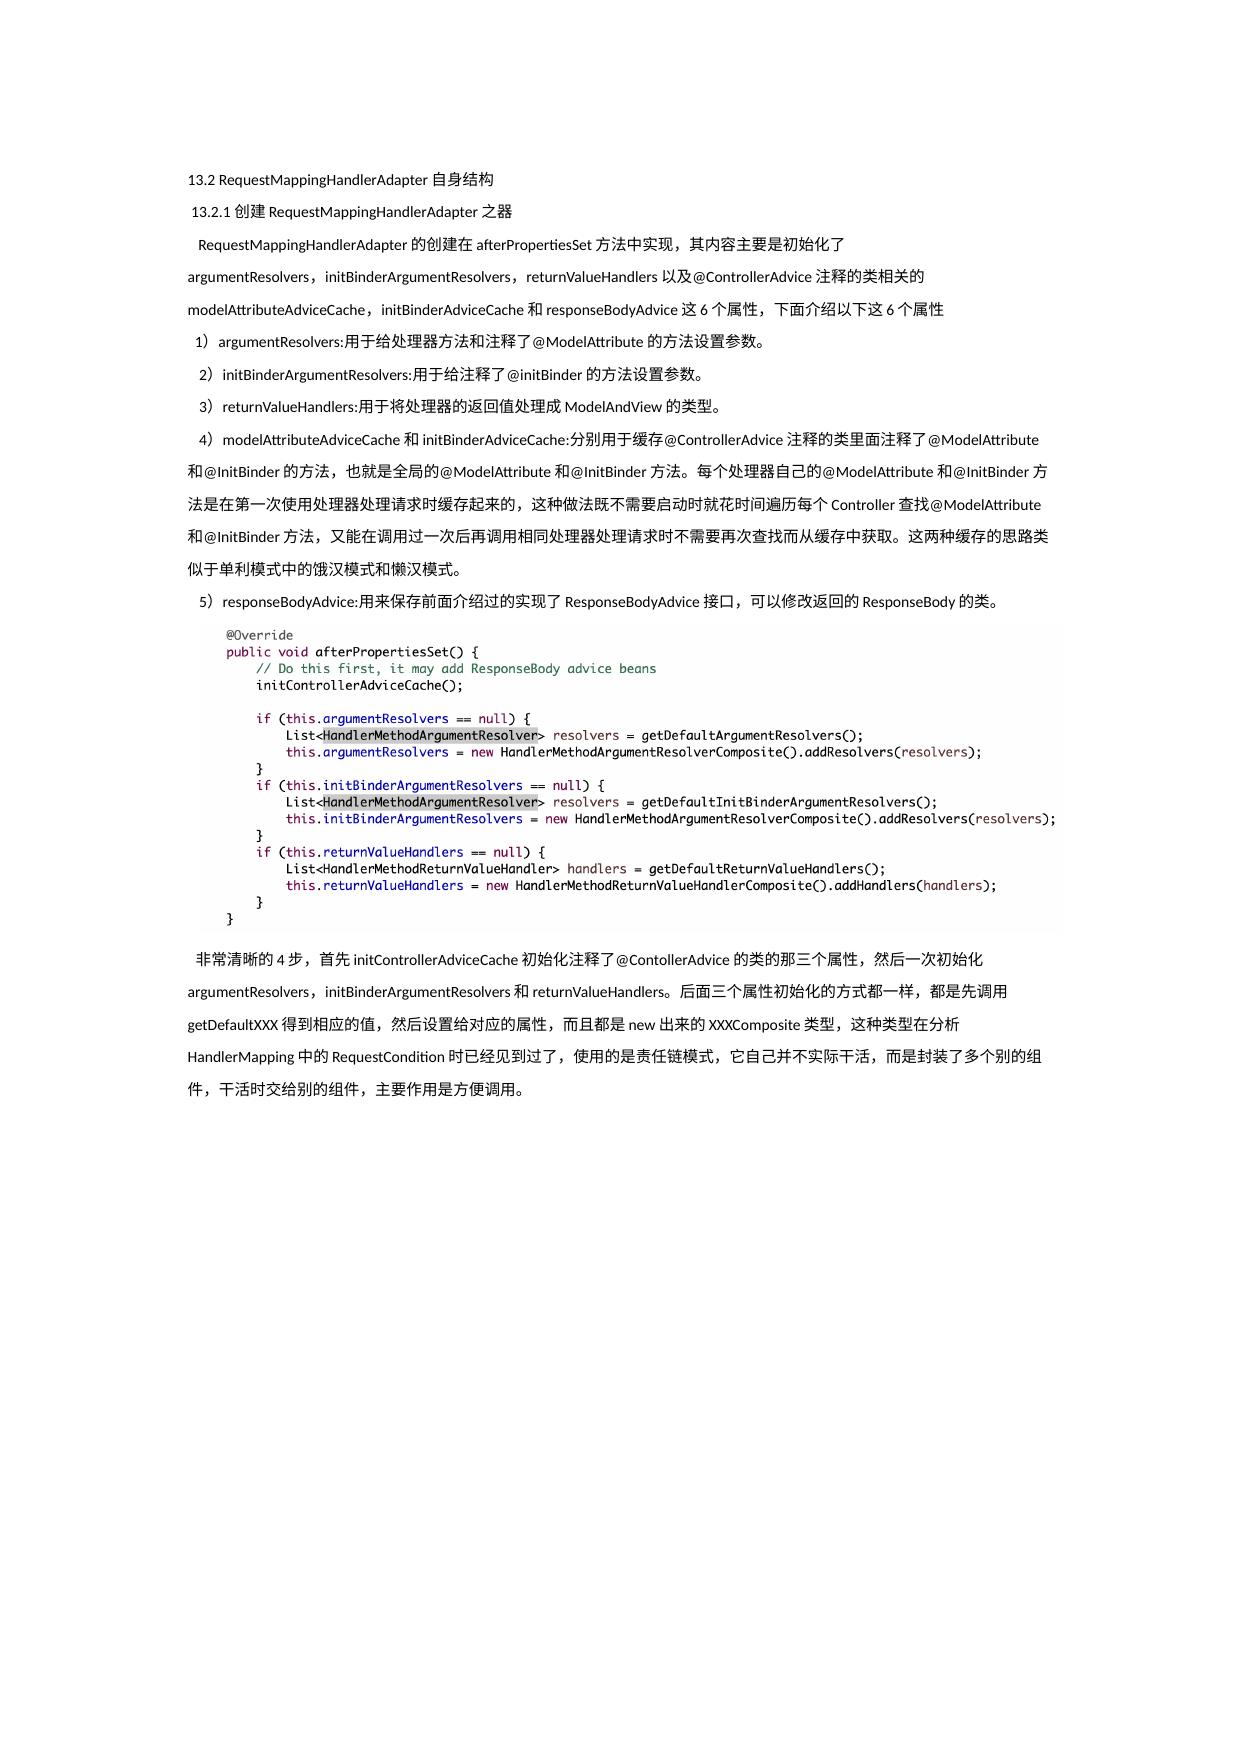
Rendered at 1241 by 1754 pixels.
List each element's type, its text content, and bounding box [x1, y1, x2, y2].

text 5）responseBodyAdvice:用来保存前面介绍过的实现了ResponseBodyAdvice接口，可以修改返回的ResponseBody的类。 [187, 584, 1053, 617]
text 3）returnValueHandlers:用于将处理器的返回值处理成ModelAndView的类型。 [187, 389, 1053, 422]
picture [198, 626, 1063, 933]
text 非常清晰的4步，首先initControllerAdviceCache初始化注释了@ContollerAdvice的类的那三个属性，然后一次初始化argumentResolvers，initBinderArgumentResolvers和returnValueHandlers。后面三个属性初始化的方式都一样，都是先调用getDefaultXXX得到相应的值，然后设置给对应的属性，而且都是new出来的XXXComposite类型，这种类型在分析HandlerMapping中的RequestCondition时已经见到过了，使用的是责任链模式，它自己并不实际干活，而是封装了多个别的组件，干活时交给别的组件，主要作用是方便调用。 [187, 942, 1053, 1104]
text 4）modelAttributeAdviceCache和initBinderAdviceCache:分别用于缓存@ControllerAdvice注释的类里面注释了@ModelAttribute和@InitBinder的方法，也就是全局的@ModelAttribute和@InitBinder方法。每个处理器自己的@ModelAttribute和@InitBinder方法是在第一次使用处理器处理请求时缓存起来的，这种做法既不需要启动时就花时间遍历每个Controller查找@ModelAttribute和@InitBinder方法，又能在调用过一次后再调用相同处理器处理请求时不需要再次查找而从缓存中获取。这两种缓存的思路类似于单利模式中的饿汉模式和懒汉模式。 [187, 422, 1053, 584]
text RequestMappingHandlerAdapter的创建在afterPropertiesSet方法中实现，其内容主要是初始化了argumentResolvers，initBinderArgumentResolvers，returnValueHandlers以及@ControllerAdvice注释的类相关的modelAttributeAdviceCache，initBinderAdviceCache和responseBodyAdvice这6个属性，下面介绍以下这6个属性 [187, 227, 1053, 324]
text 13.2.1 创建RequestMappingHandlerAdapter之器 [187, 194, 1053, 227]
text 1）argumentResolvers:用于给处理器方法和注释了@ModelAttribute的方法设置参数。 [187, 324, 1053, 357]
text 13.2 RequestMappingHandlerAdapter自身结构 [187, 162, 1053, 194]
text 2）initBinderArgumentResolvers:用于给注释了@initBinder的方法设置参数。 [187, 357, 1053, 389]
